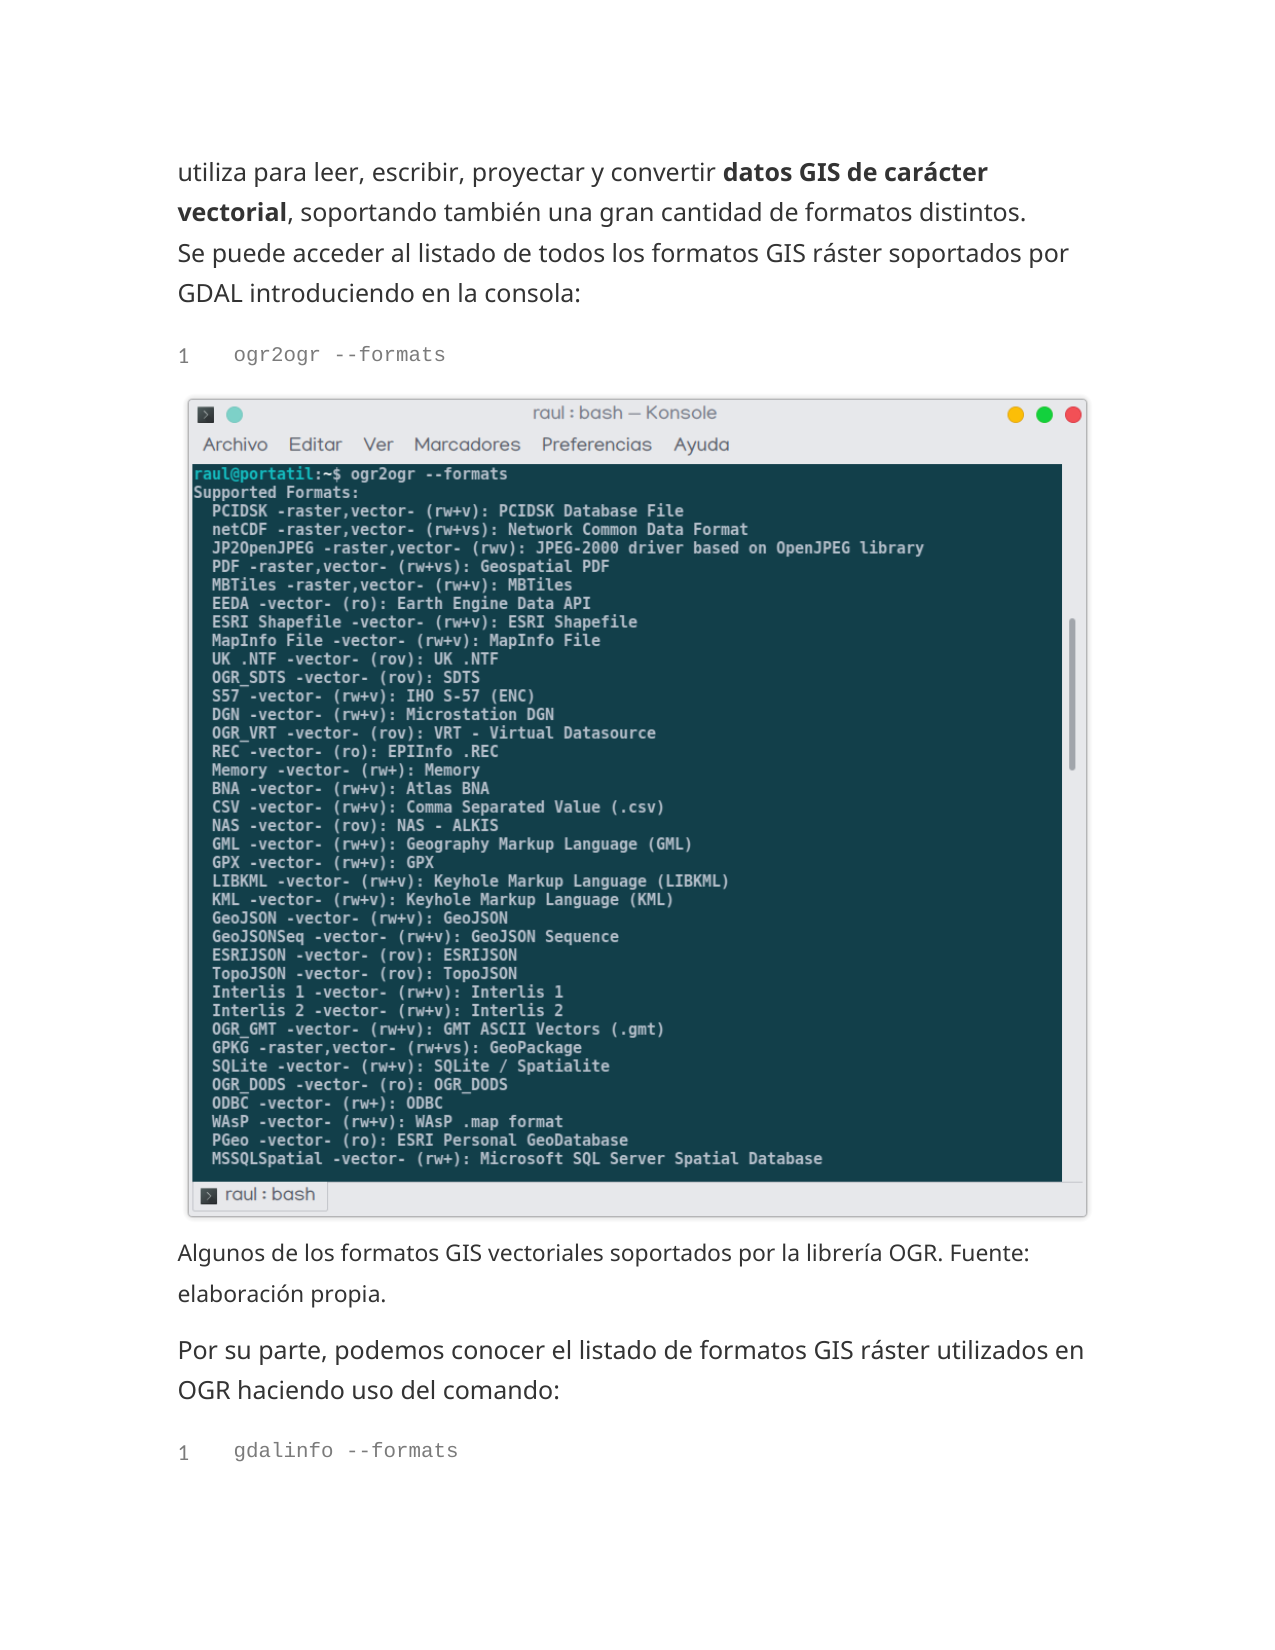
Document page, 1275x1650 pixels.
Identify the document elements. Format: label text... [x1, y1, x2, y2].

text Se puede acceder al listado de todos los formatos GIS ráster soportados por GDAL introduciendo en la consola: [177, 229, 1098, 310]
picture [177, 388, 1098, 1228]
table_header 1 [177, 341, 233, 388]
table_header ogr2ogr --formats [233, 341, 1240, 388]
text Algunos de los formatos GIS vectoriales soportados por la librería OGR. Fuente: elaboración propia. [177, 1228, 1098, 1309]
text Por su parte, podemos conocer el listado de formatos GIS ráster utilizados en OGR haciendo uso del comando: [177, 1326, 1098, 1407]
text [177, 148, 1098, 229]
table_header 1 [177, 1438, 233, 1485]
table_header gdalinfo --formats [233, 1438, 1240, 1485]
